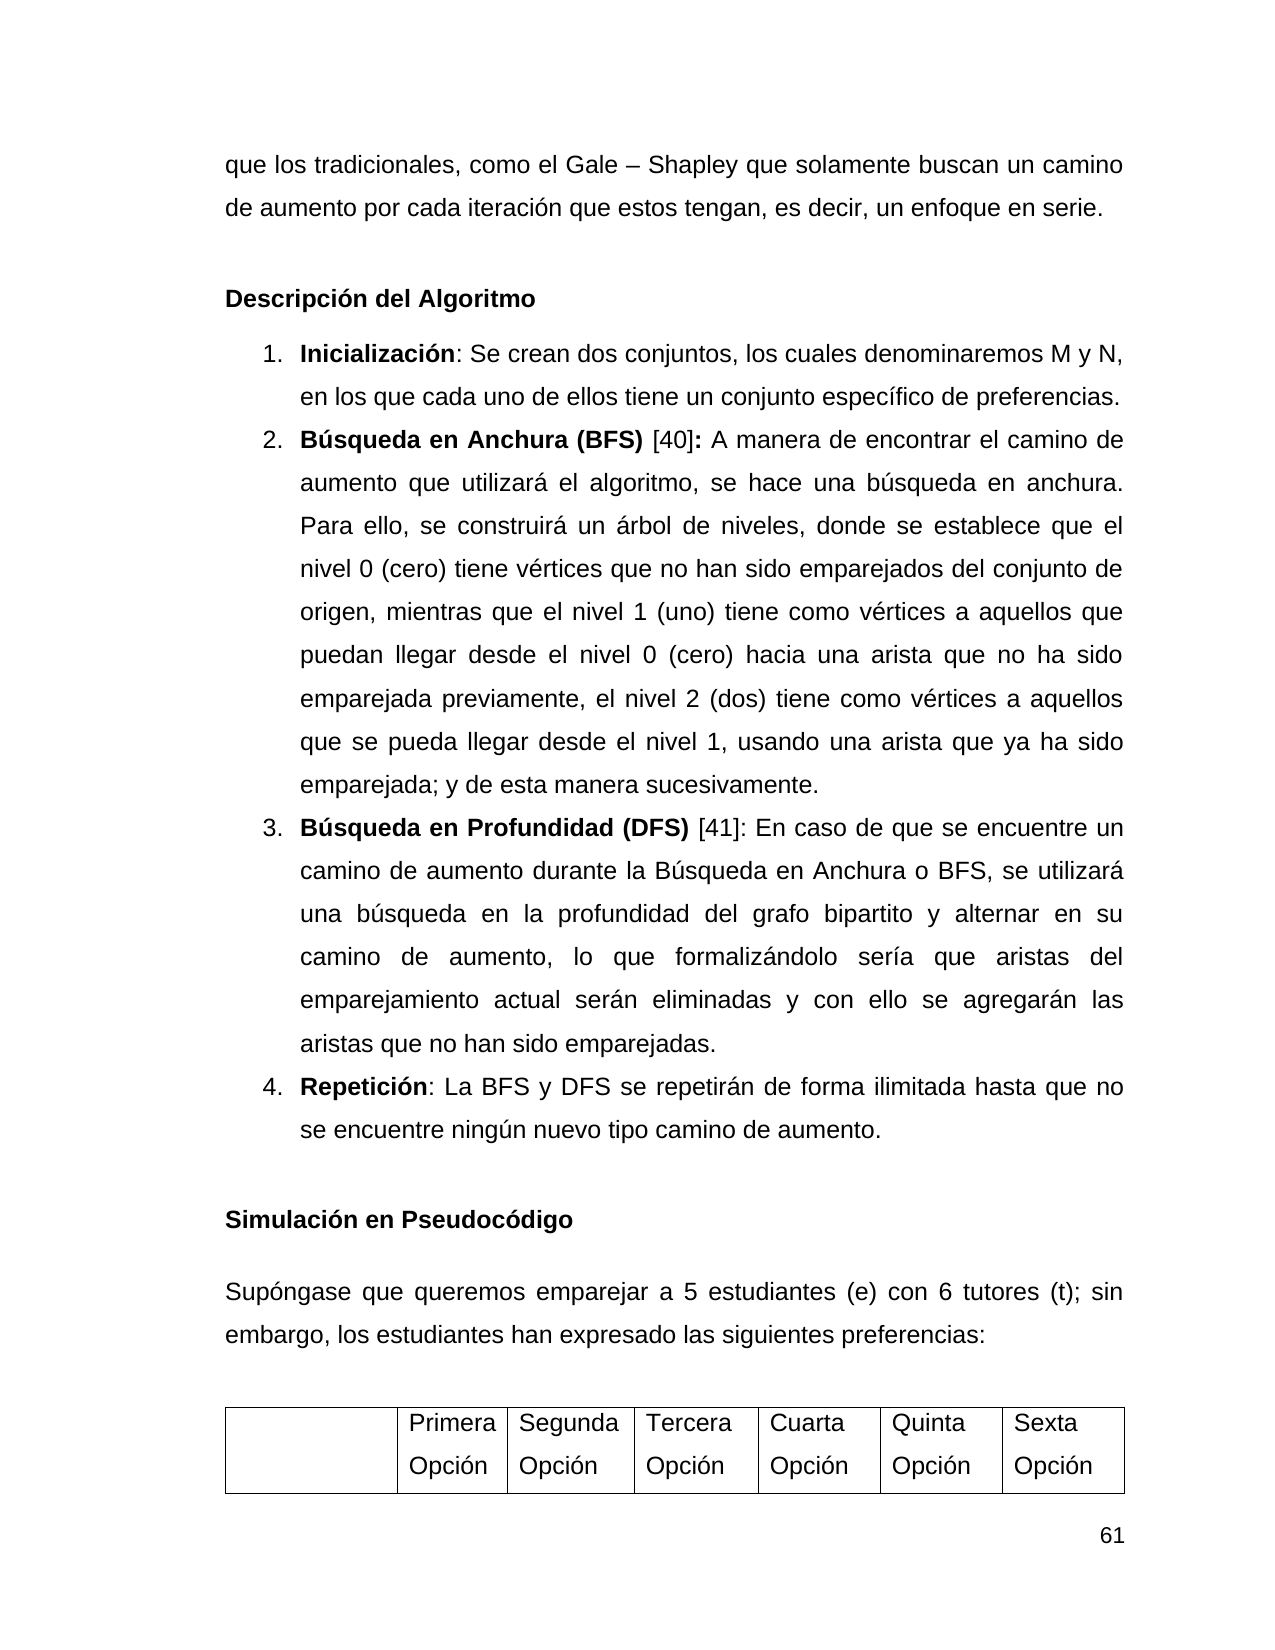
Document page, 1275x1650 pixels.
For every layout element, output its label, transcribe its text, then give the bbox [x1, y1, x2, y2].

list Búsqueda en Profundidad (DFS) : En caso de que se encuentre un camino de aumento durante la Búsqueda en Anchura o BFS, se utilizará una búsqueda en la profundidad del grafo bipartito y alternar en su camino de aumento, lo que formalizándolo sería que aristas del emparejamiento actual serán eliminadas y con ello se agregarán las aristas que no han sido emparejadas. [262, 813, 1125, 1057]
subtitle Simulación en Pseudocódigo [225, 1205, 1125, 1234]
table_header Segunda Opción [508, 1408, 634, 1493]
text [225, 150, 1125, 222]
table_header Tercera Opción [635, 1408, 758, 1493]
list Búsqueda en Anchura (BFS) : A manera de encontrar el camino de aumento que utilizará el algoritmo, se hace una búsqueda en anchura. Para ello, se construirá un árbol de niveles, donde se establece que el nivel 0 (cero) tiene vértices que no han sido emparejados del conjunto de origen, mientras que el nivel 1 (uno) tiene como vértices a aquellos que puedan llegar desde el nivel 0 (cero) hacia una arista que no ha sido emparejada previamente, el nivel 2 (dos) tiene como vértices a aquellos que se pueda llegar desde el nivel 1, usando una arista que ya ha sido emparejada; y de esta manera sucesivamente. [262, 425, 1125, 799]
text Supóngase que queremos emparejar a 5 estudiantes (e) con 6 tutores (t); sin embargo, los estudiantes han expresado las siguientes preferencias: [225, 1277, 1125, 1349]
table_header Primera Opción [398, 1408, 507, 1493]
table_header Quinta Opción [881, 1408, 1002, 1493]
table_header [226, 1408, 397, 1493]
list Repetición: La BFS y DFS se repetirán de forma ilimitada hasta que no se encuentre ningún nuevo tipo camino de aumento. [262, 1072, 1125, 1144]
table_header Cuarta Opción [759, 1408, 880, 1493]
table_header Sexta Opción [1003, 1408, 1124, 1493]
subtitle Descripción del Algoritmo [225, 283, 1125, 312]
list Inicialización: Se crean dos conjuntos, los cuales denominaremos M y N, en los que cada uno de ellos tiene un conjunto específico de preferencias. [262, 339, 1125, 411]
